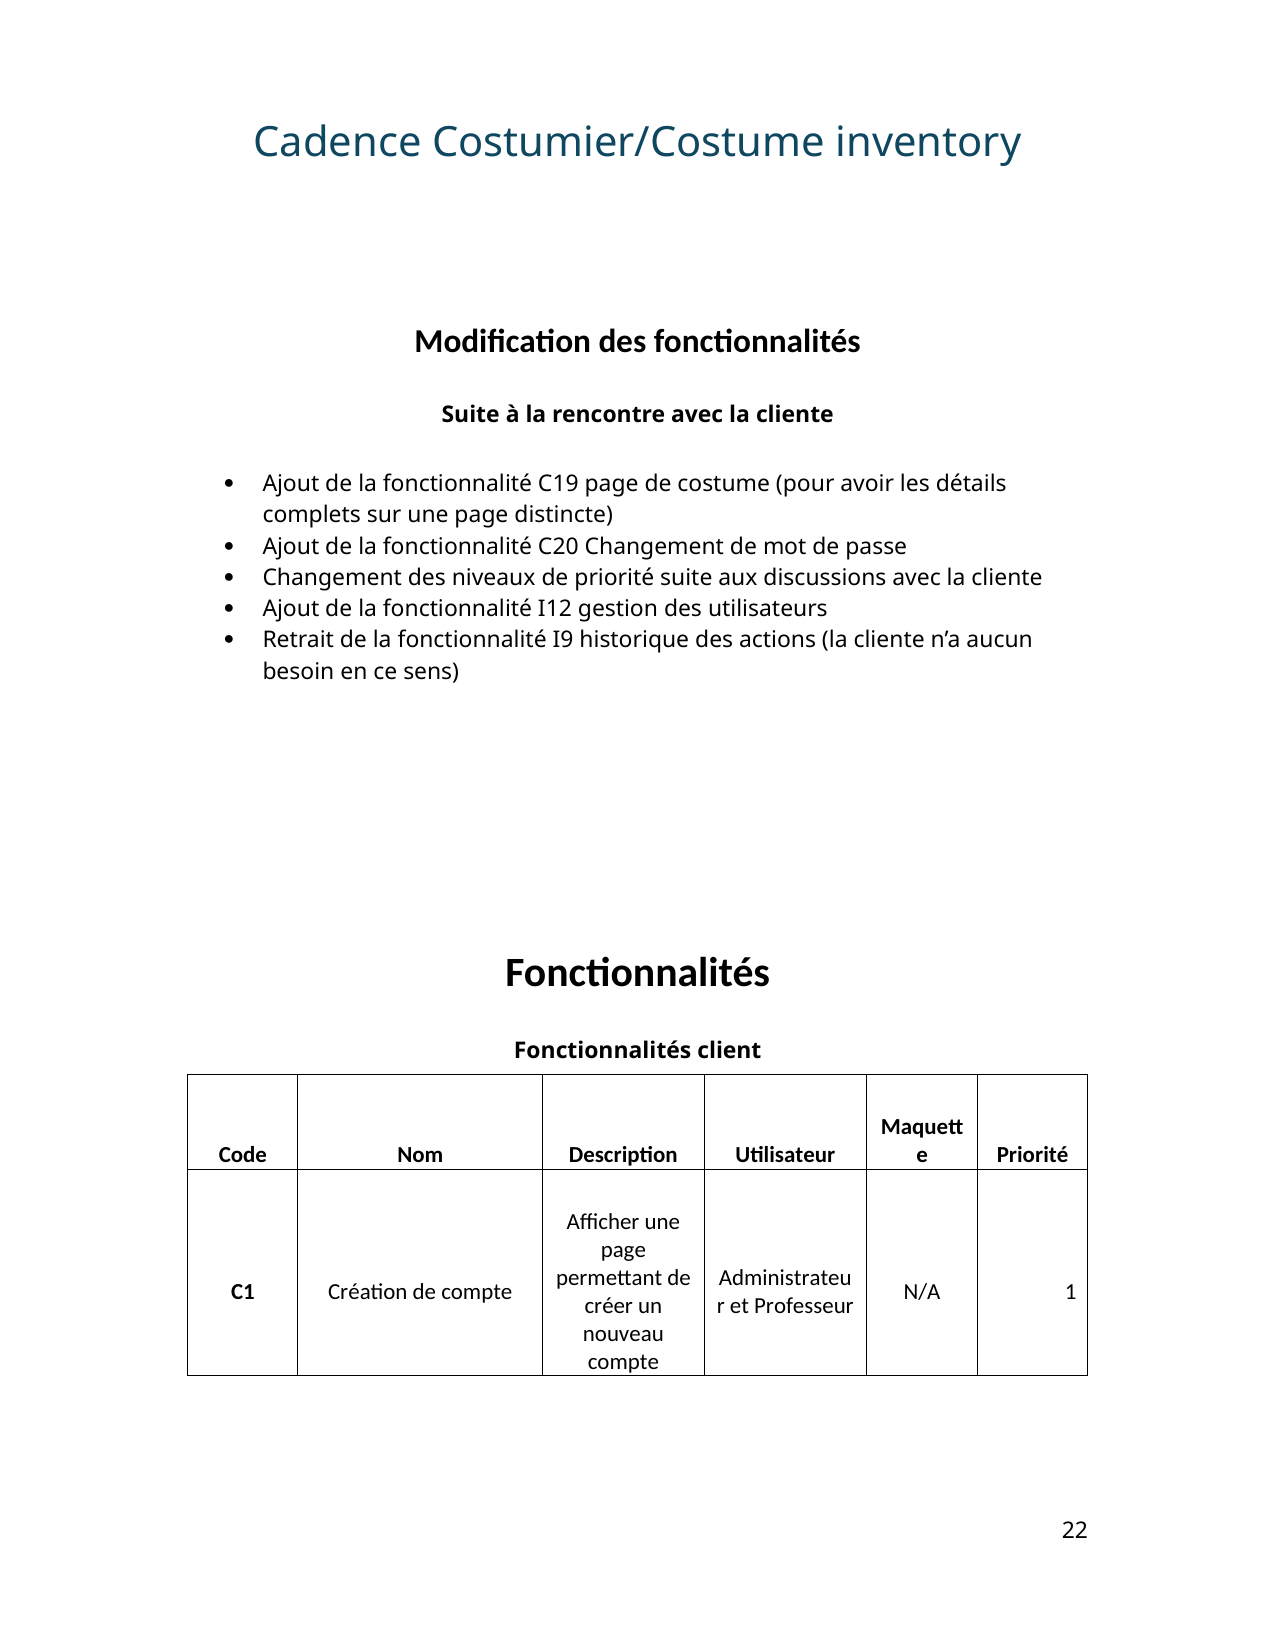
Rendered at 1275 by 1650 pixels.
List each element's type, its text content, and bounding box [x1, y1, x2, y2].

table_header Maquette [867, 1075, 977, 1168]
text Fonctionnalités client [187, 1034, 1088, 1066]
list Ajout de la fonctionnalité I12 gestion des utilisateurs [225, 592, 1088, 623]
text Suite à la rencontre avec la cliente [187, 398, 1088, 430]
list Retrait de la fonctionnalité I9 historique des actions (la cliente n’a aucun besoin en ce sens) [225, 623, 1088, 686]
table_cell N/A [867, 1170, 977, 1375]
list Ajout de la fonctionnalité C19 page de costume (pour avoir les détails complets sur une page distincte) [225, 467, 1088, 530]
table_header Code [188, 1075, 297, 1168]
subtitle Fonctionnalités [187, 946, 1088, 997]
subtitle Modification des fonctionnalités [187, 320, 1088, 361]
table_cell Création de compte [298, 1170, 542, 1375]
table_header Nom [298, 1075, 542, 1168]
table_header Priorité [978, 1075, 1087, 1168]
table_header Utilisateur [705, 1075, 866, 1168]
list Changement des niveaux de priorité suite aux discussions avec la cliente [225, 561, 1088, 592]
list Ajout de la fonctionnalité C20 Changement de mot de passe [225, 530, 1088, 561]
table_cell C1 [188, 1170, 297, 1375]
table_cell Afficher une page permettant de créer un nouveau compte [543, 1170, 704, 1375]
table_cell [705, 1170, 866, 1375]
table_header Description [543, 1075, 704, 1168]
table_cell 1 [978, 1170, 1087, 1375]
